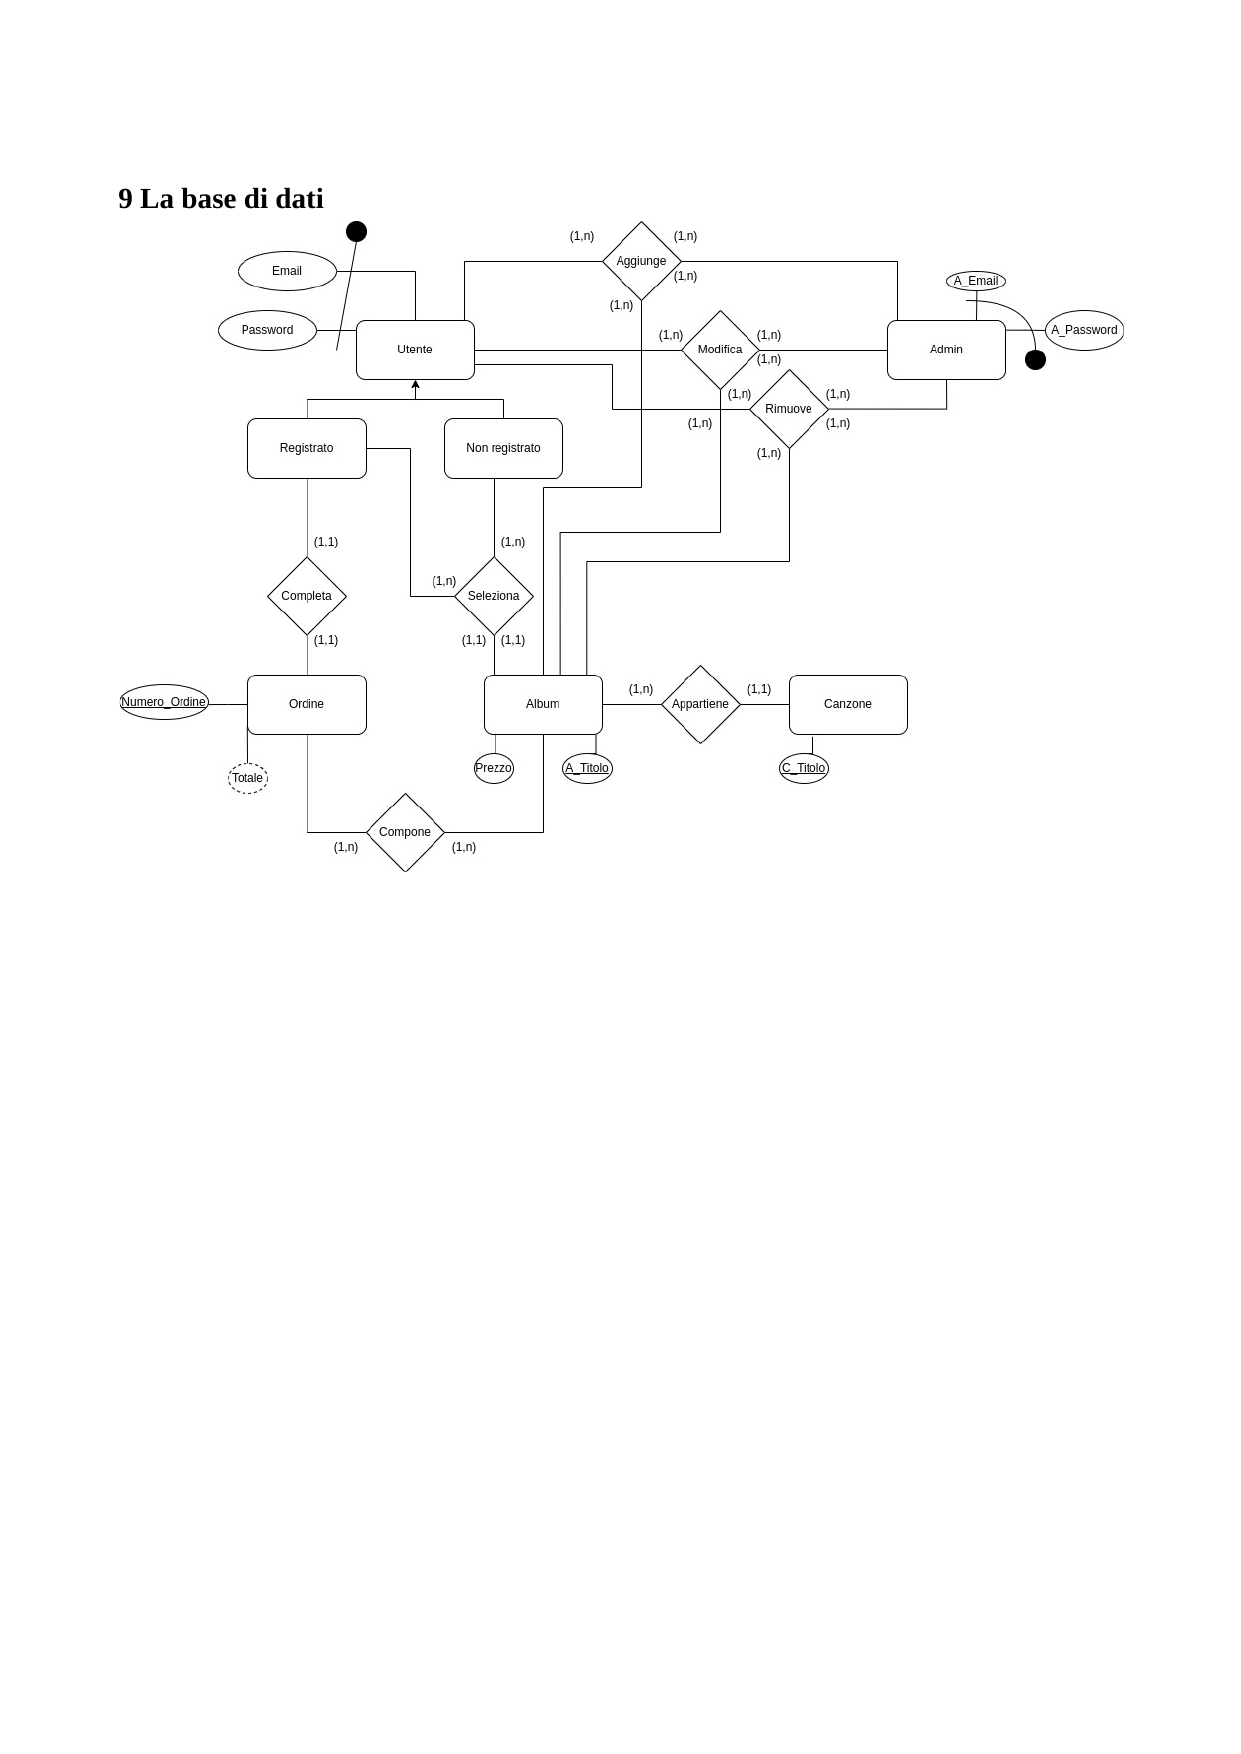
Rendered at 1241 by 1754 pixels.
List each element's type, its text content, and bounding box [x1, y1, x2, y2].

picture [119, 221, 1124, 872]
subtitle 9 La base di dati [118, 181, 1122, 215]
